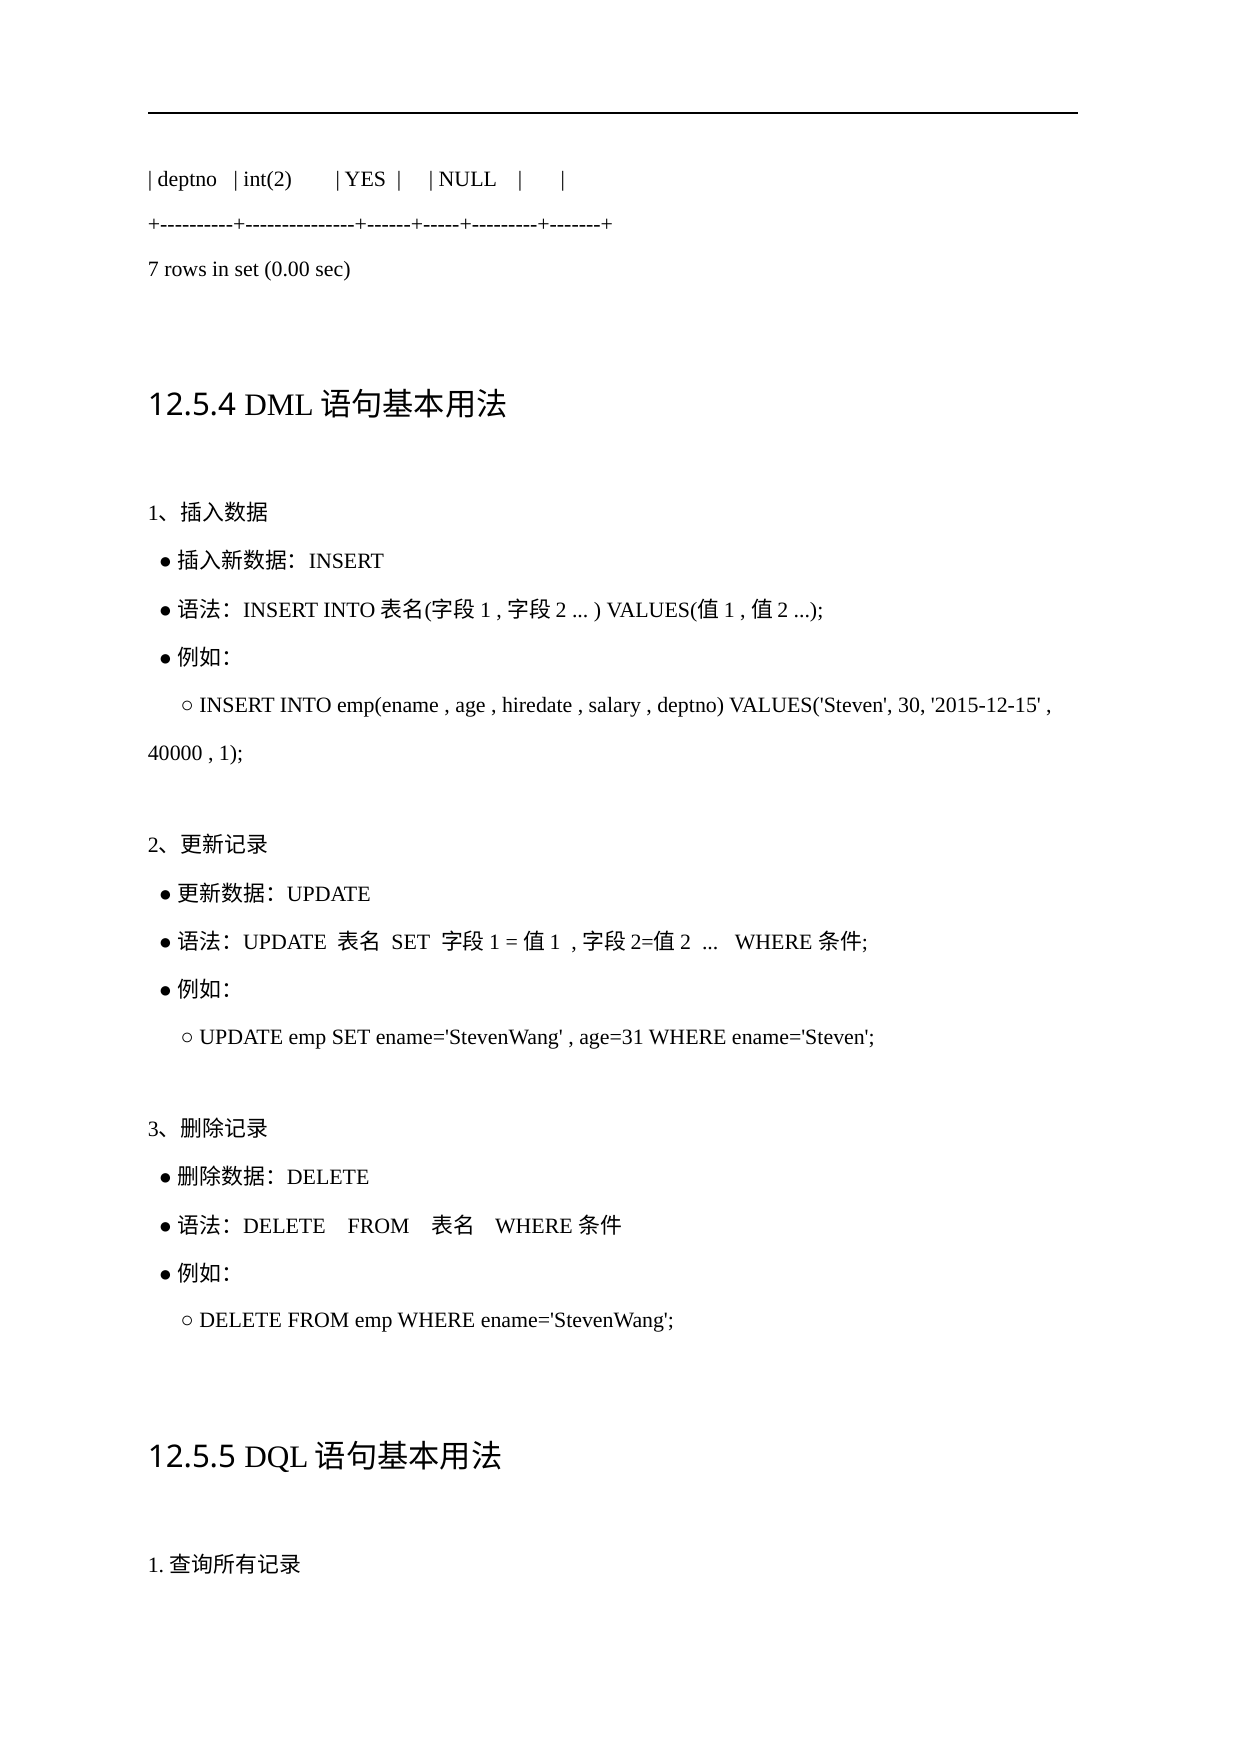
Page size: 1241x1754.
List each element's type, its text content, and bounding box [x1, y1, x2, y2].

text ○ DELETE FROM emp WHERE ename='StevenWang'; [148, 1304, 1078, 1336]
text ● 语法：DELETE FROM 表名 WHERE 条件 [148, 1207, 1078, 1240]
text ○ UPDATE emp SET ename='StevenWang' , age=31 WHERE ename='Steven'; [148, 1020, 1078, 1053]
text | deptno | int(2) | YES | | NULL | | [148, 162, 1078, 194]
text +----------+---------------+------+-----+---------+-------+ [148, 207, 1078, 239]
text ● 例如： [148, 640, 1078, 672]
text ● 更新数据：UPDATE [148, 875, 1078, 908]
text ● 插入新数据：INSERT [148, 543, 1078, 576]
text 2、更新记录 [148, 827, 1078, 859]
text 3、删除记录 [148, 1111, 1078, 1143]
text ● 例如： [148, 972, 1078, 1004]
subtitle DML语句基本用法 [148, 369, 1078, 434]
subtitle DQL语句基本用法 [148, 1421, 1078, 1486]
text ● 删除数据：DELETE [148, 1159, 1078, 1191]
text ○ INSERT INTO emp(ename , age , hiredate , salary , deptno) VALUES('Steven', 30, '2015-12-15' , 40000 , 1); [148, 688, 1078, 769]
text 1. 查询所有记录 [148, 1546, 1078, 1579]
text 7 rows in set (0.00 sec) [148, 252, 1078, 285]
text ● 语法：INSERT INTO 表名(字段1 , 字段2 ... ) VALUES(值1 , 值2 ...); [148, 591, 1078, 624]
text ● 语法：UPDATE 表名 SET 字段1 = 值1 , 字段2=值2 ... WHERE 条件; [148, 924, 1078, 956]
text ● 例如： [148, 1256, 1078, 1288]
text 1、插入数据 [148, 495, 1078, 527]
